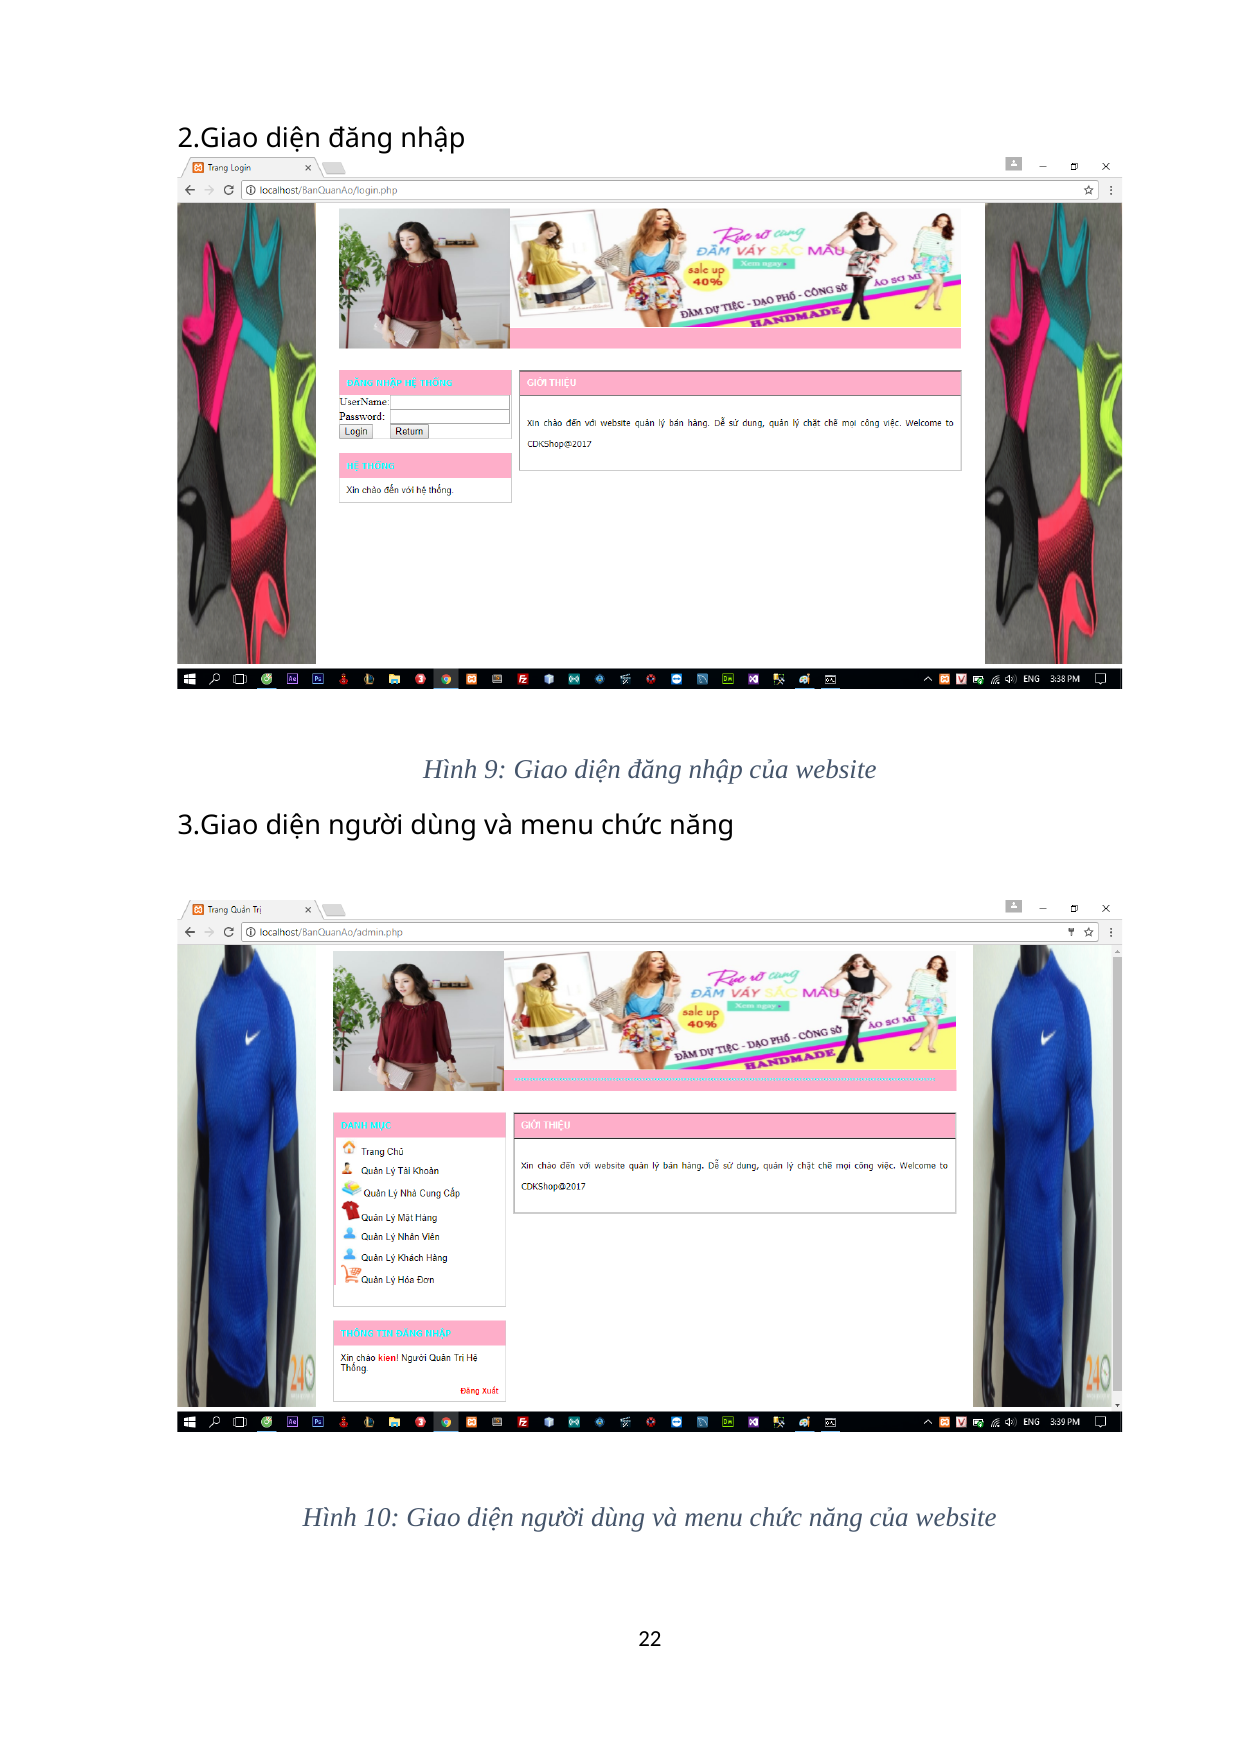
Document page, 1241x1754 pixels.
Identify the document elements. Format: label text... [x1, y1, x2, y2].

subtitle 3.Giao diện người dùng và menu chức năng [177, 805, 1122, 842]
picture [177, 157, 1123, 689]
picture [177, 900, 1123, 1432]
text Hình 10: Giao diện người dùng và menu chức năng của website [177, 1501, 1122, 1533]
text Hình 9: Giao diện đăng nhập của website [177, 753, 1122, 784]
subtitle 2.Giao diện đăng nhập [177, 118, 1122, 155]
